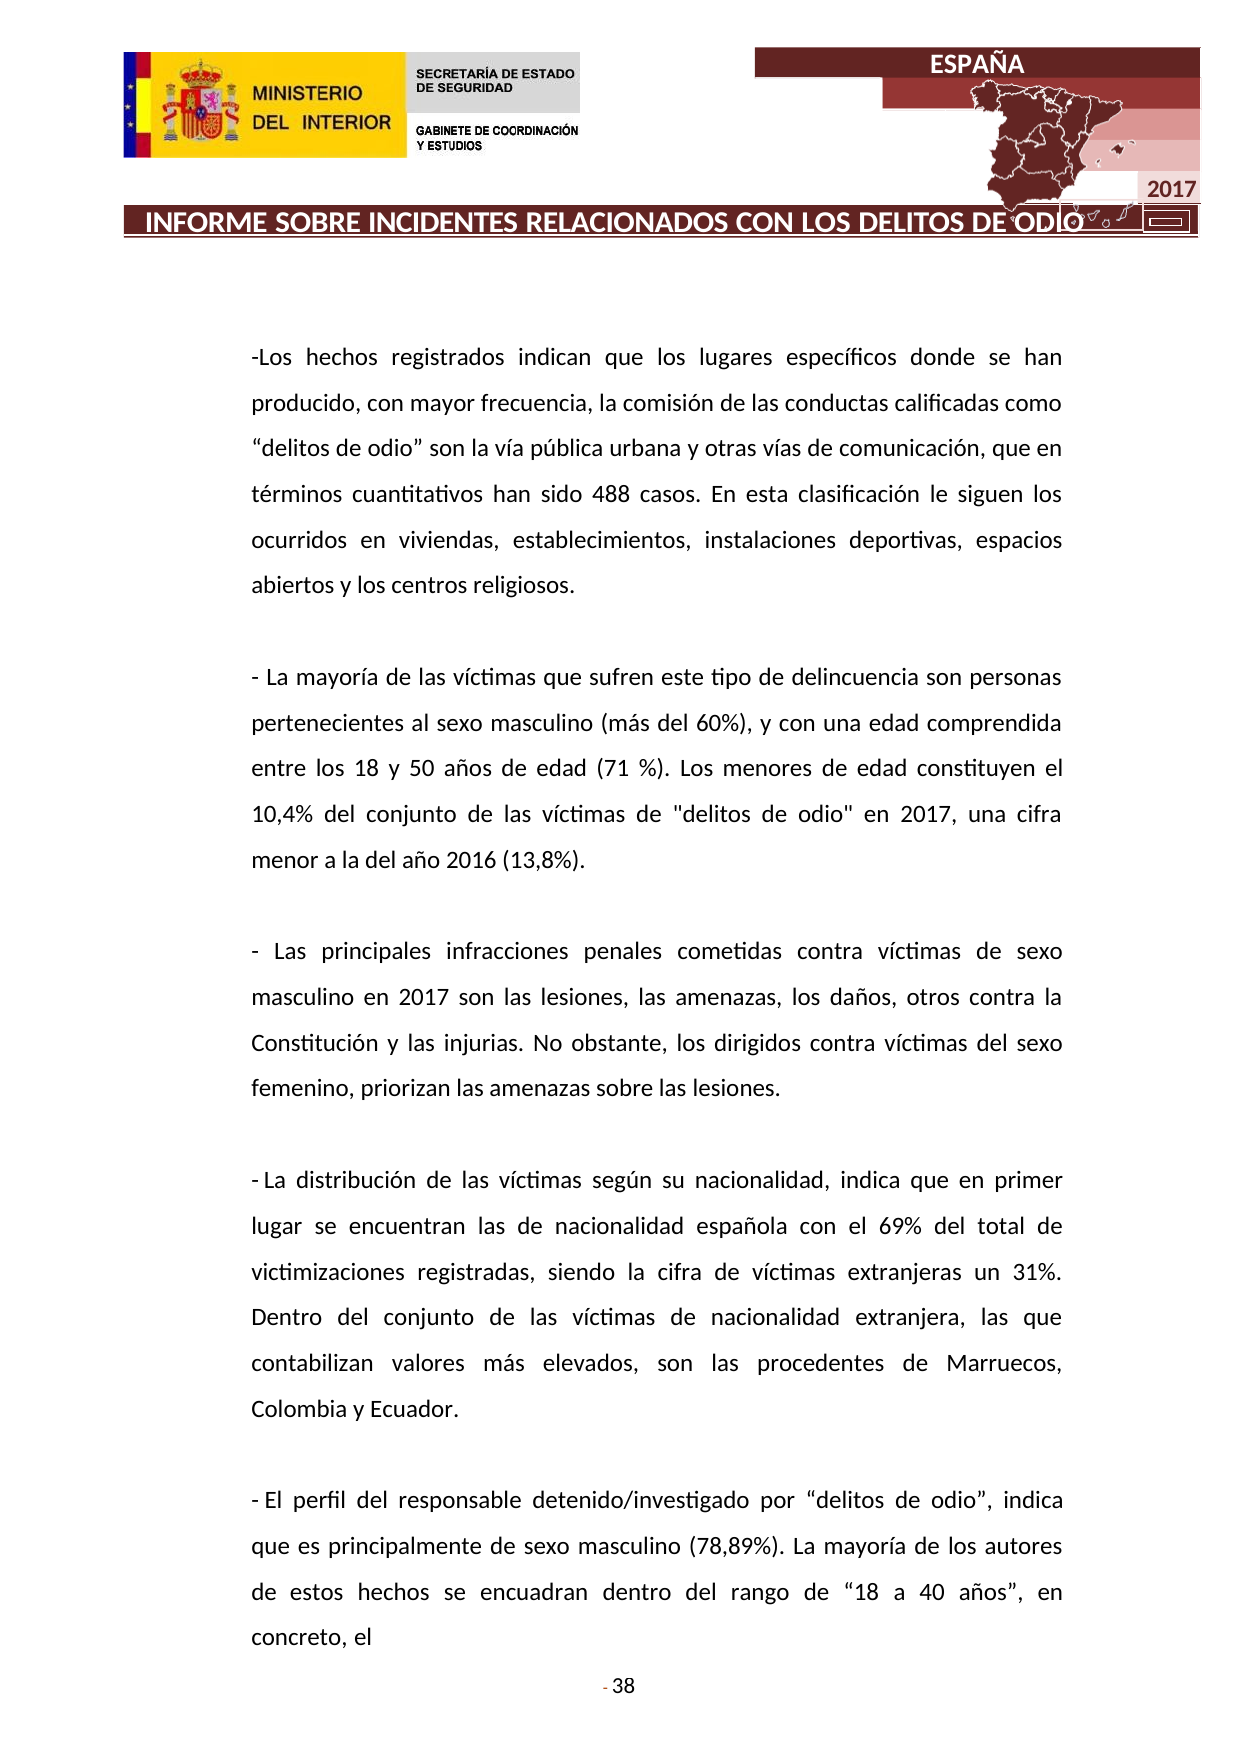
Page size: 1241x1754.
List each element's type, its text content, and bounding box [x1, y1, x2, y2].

text -Los hechos registrados indican que los lugares específicos donde se han producido, con mayor frecuencia, la comisión de las conductas calificadas como “delitos de odio” son la vía pública urbana y otras vías de comunicación, que en términos cuantitativos han sido 488 casos. En esta clasificación le siguen los ocurridos en viviendas, establecimientos, instalaciones deportivas, espacios abiertos y los centros religiosos. [251, 341, 1064, 600]
list La mayoría de las víctimas que sufren este tipo de delincuencia son personas pertenecientes al sexo masculino (más del 60%), y con una edad comprendida entre los 18 y 50 años de edad (71 %). Los menores de edad constituyen el 10,4% del conjunto de las víctimas de "delitos de odio" en 2017, una cifra menor a la del año 2016 (13,8%). [251, 661, 1063, 874]
list El perfil del responsable detenido/investigado por “delitos de odio”, indica que es principalmente de sexo masculino (78,89%). La mayoría de los autores de estos hechos se encuadran dentro del rango de “18 a 40 años”, en concreto, el [251, 1484, 1064, 1652]
picture [123, 52, 580, 158]
list Las principales infracciones penales cometidas contra víctimas de sexo masculino en 2017 son las lesiones, las amenazas, los daños, otros contra la Constitución y las injurias. No obstante, los dirigidos contra víctimas del sexo femenino, priorizan las amenazas sobre las lesiones. [251, 935, 1064, 1103]
picture [970, 79, 1144, 233]
list La distribución de las víctimas según su nacionalidad, indica que en primer lugar se encuentran las de nacionalidad española con el 69% del total de victimizaciones registradas, siendo la cifra de víctimas extranjeras un 31%. Dentro del conjunto de las víctimas de nacionalidad extranjera, las que contabilizan valores más elevados, son las procedentes de Marruecos, Colombia y Ecuador. [251, 1164, 1064, 1423]
